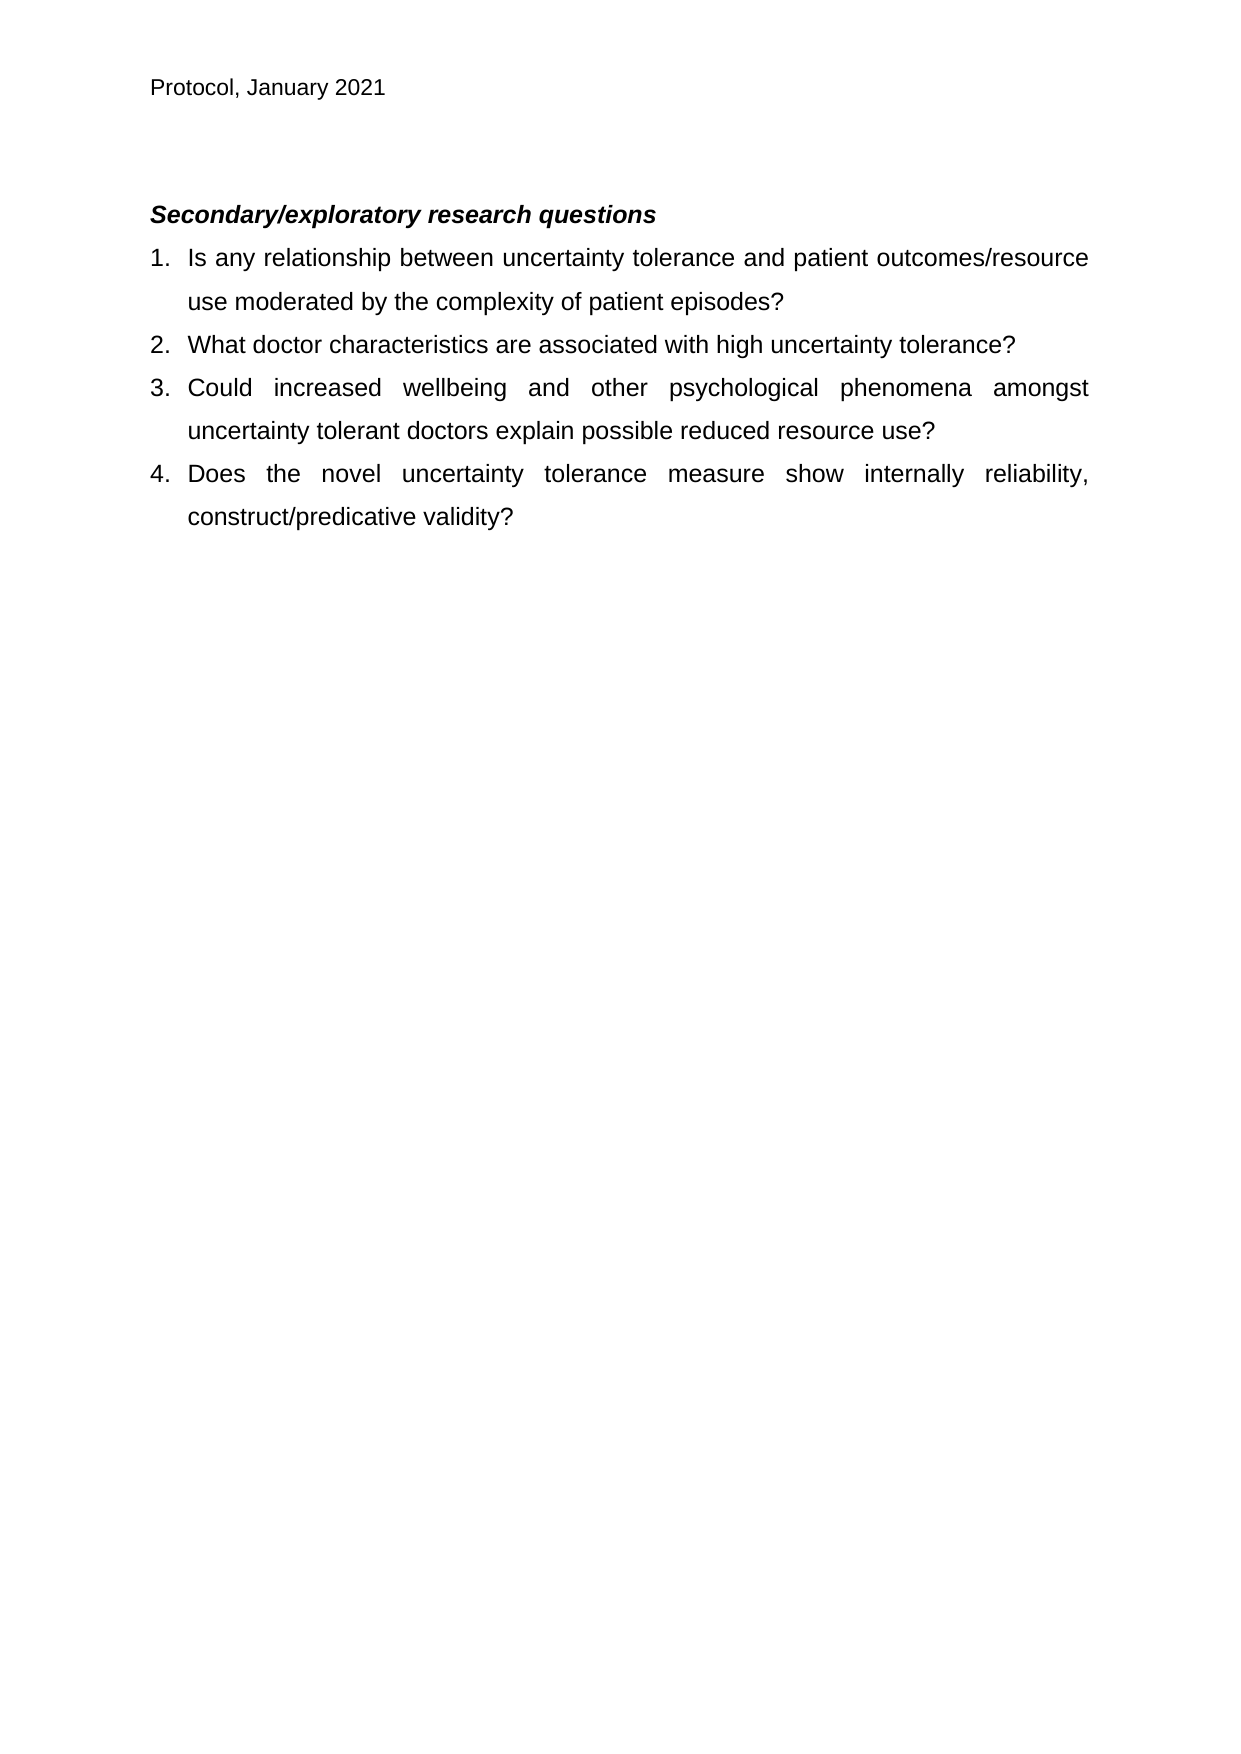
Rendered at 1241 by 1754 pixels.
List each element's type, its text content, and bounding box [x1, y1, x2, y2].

list Could increased wellbeing and other psychological phenomena amongst uncertainty tolerant doctors explain possible reduced resource use? [150, 373, 1090, 445]
text Secondary/exploratory research questions [150, 200, 1090, 229]
list Is any relationship between uncertainty tolerance and patient outcomes/resource use moderated by the complexity of patient episodes? [150, 243, 1090, 315]
list Does the novel uncertainty tolerance measure show internally reliability, construct/predicative validity? [150, 459, 1090, 531]
list What doctor characteristics are associated with high uncertainty tolerance? [150, 330, 1090, 358]
